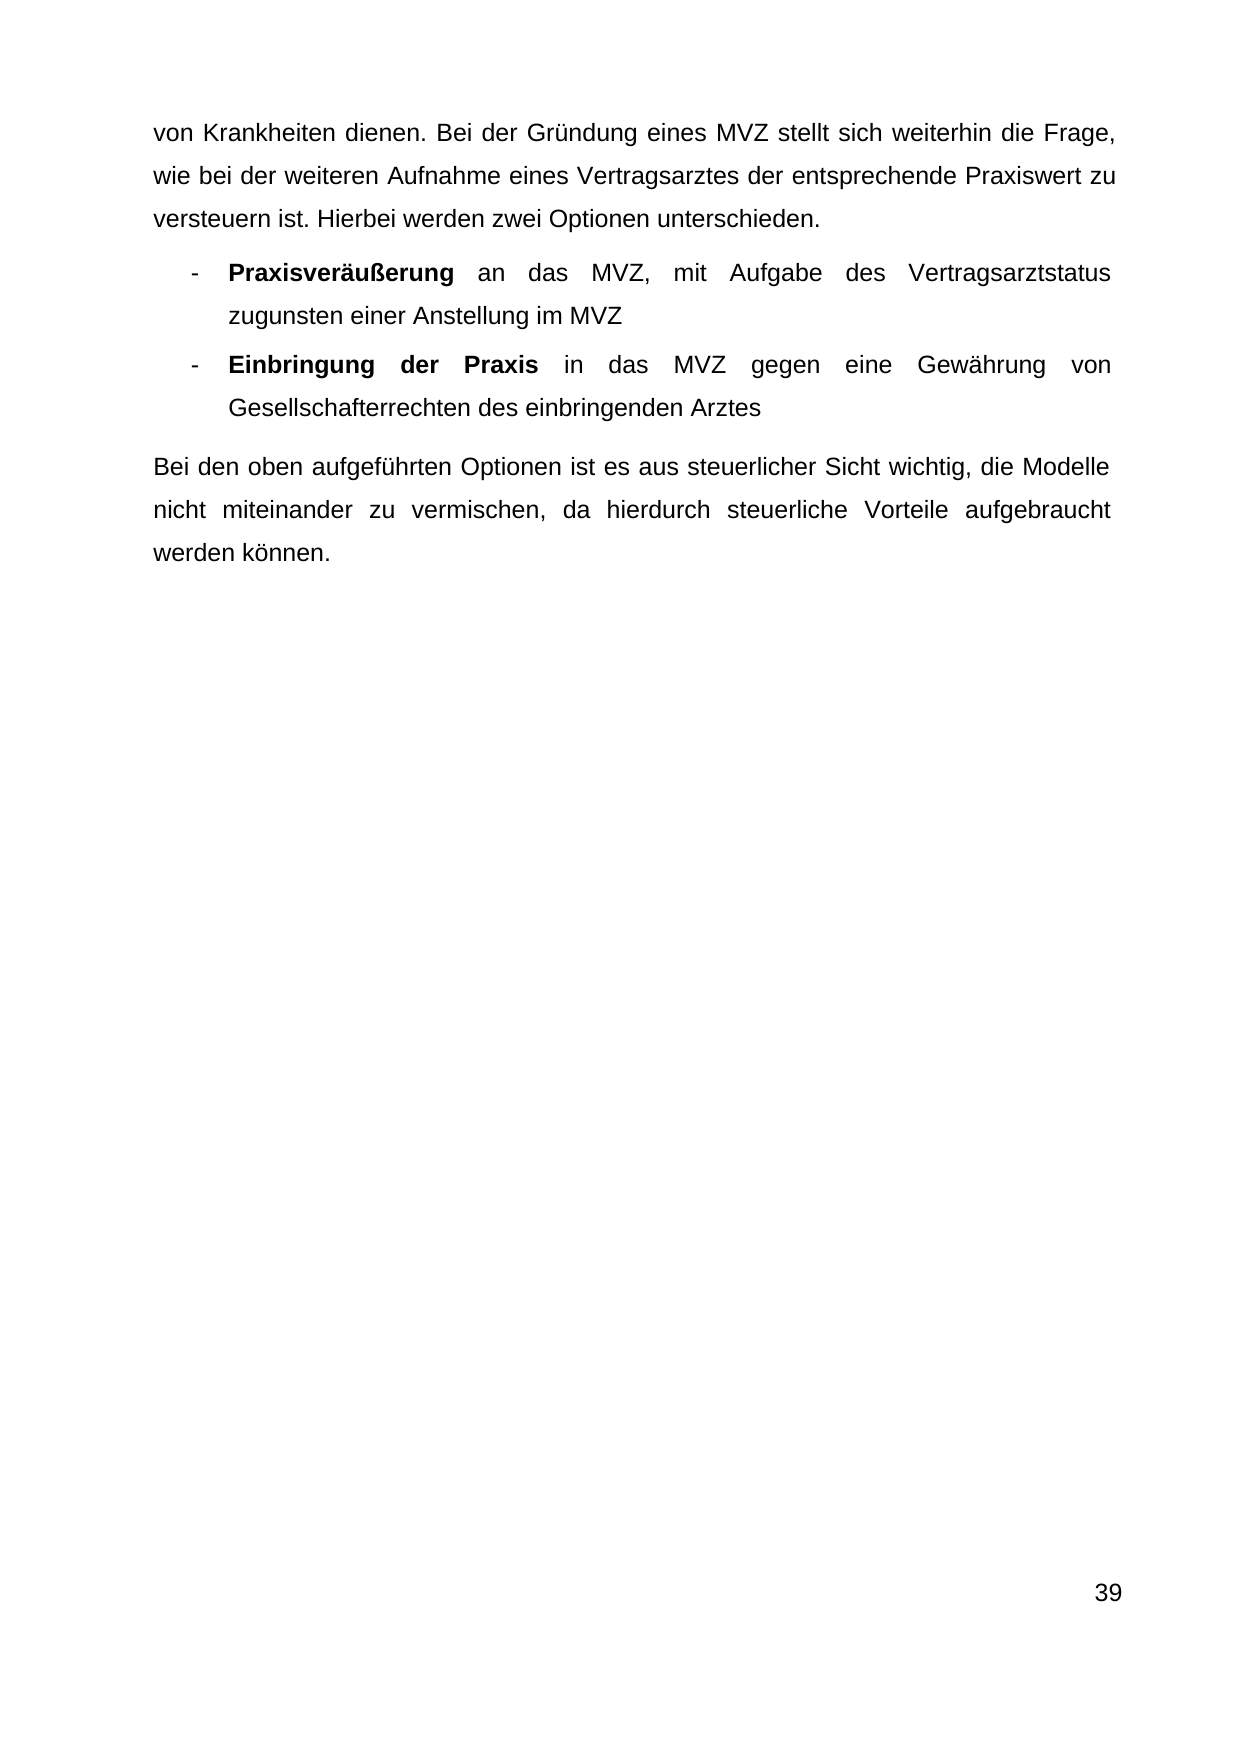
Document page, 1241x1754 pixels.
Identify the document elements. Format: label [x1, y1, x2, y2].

table_header [153, 118, 1118, 592]
